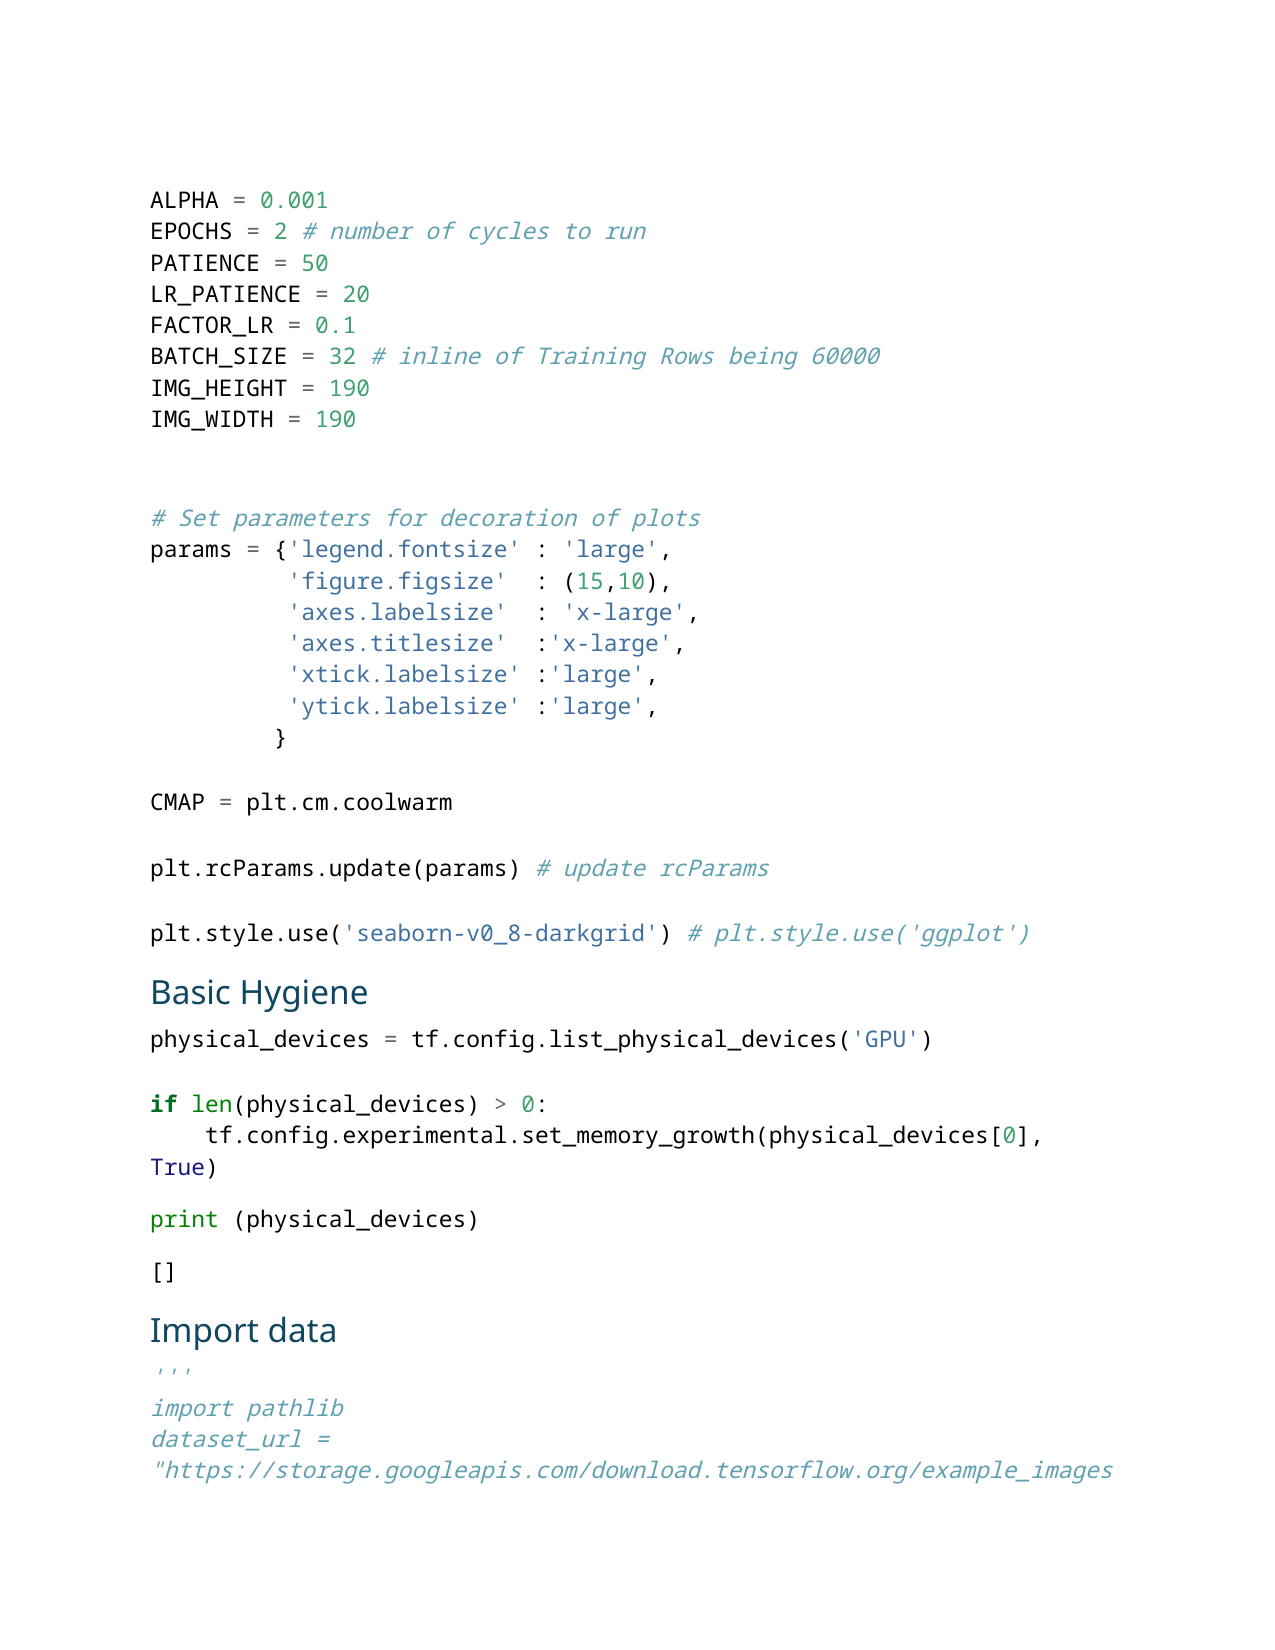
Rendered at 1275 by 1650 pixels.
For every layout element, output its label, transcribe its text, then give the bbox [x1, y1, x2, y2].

text print (physical_devices) [150, 1203, 1125, 1234]
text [150, 1361, 1125, 1486]
subtitle Import data [150, 1307, 1125, 1352]
subtitle Basic Hygiene [150, 969, 1125, 1014]
text physical_devices = tf.config.list_physical_devices('GPU') if len(physical_devices) > 0: tf.config.experimental.set_memory_growth(physical_devices[0], True) [150, 1023, 1125, 1182]
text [150, 150, 1125, 948]
text [] [150, 1255, 1125, 1286]
